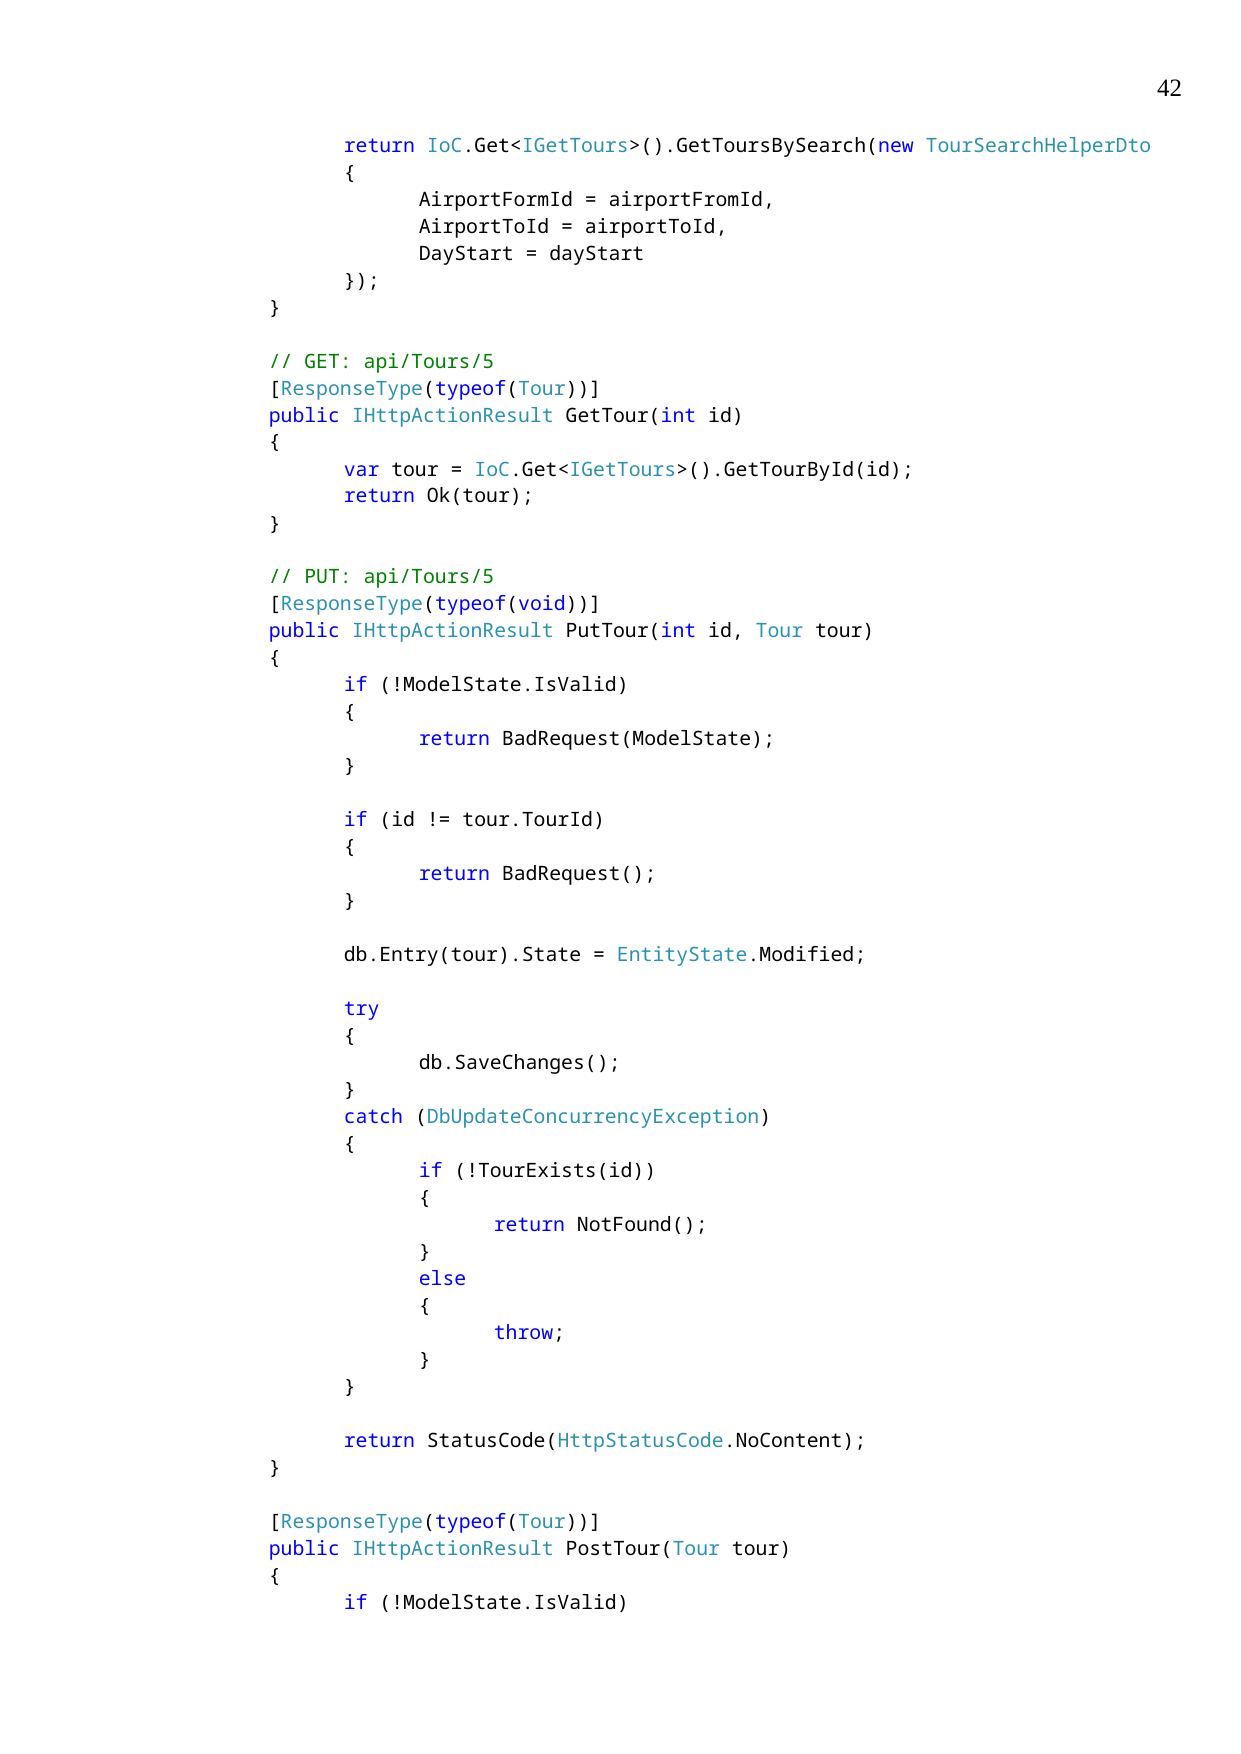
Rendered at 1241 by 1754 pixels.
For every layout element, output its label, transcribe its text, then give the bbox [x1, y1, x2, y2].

text if (!ModelState.IsValid) [118, 671, 1182, 698]
text } [118, 1345, 1182, 1372]
text } [118, 1075, 1182, 1102]
text return IoC.Get<IGetTours>().GetToursBySearch(new TourSearchHelperDto [118, 131, 1182, 158]
text } [118, 293, 1182, 320]
text catch (DbUpdateConcurrencyException) [118, 1102, 1182, 1129]
text return BadRequest(ModelState); [118, 724, 1182, 752]
text [ResponseType(typeof(Tour))] [118, 374, 1182, 401]
text public IHttpActionResult GetTour(int id) [118, 401, 1182, 428]
text } [118, 1453, 1182, 1480]
text try [118, 994, 1182, 1021]
text { [118, 1291, 1182, 1318]
text else [118, 1264, 1182, 1291]
text { [118, 158, 1182, 185]
text } [118, 1372, 1182, 1399]
text db.SaveChanges(); [118, 1048, 1182, 1075]
text return StatusCode(HttpStatusCode.NoContent); [118, 1426, 1182, 1453]
text }); [118, 266, 1182, 293]
text [ResponseType(typeof(Tour))] [118, 1507, 1182, 1534]
text return BadRequest(); [118, 859, 1182, 886]
text db.Entry(tour).State = EntityState.Modified; [118, 940, 1182, 967]
text { [118, 428, 1182, 455]
text return Ok(tour); [118, 482, 1182, 509]
text } [118, 1237, 1182, 1264]
text public IHttpActionResult PostTour(Tour tour) [118, 1534, 1182, 1561]
text public IHttpActionResult PutTour(int id, Tour tour) [118, 617, 1182, 644]
text { [118, 1561, 1182, 1588]
text { [118, 644, 1182, 671]
text var tour = IoC.Get<IGetTours>().GetTourById(id); [118, 455, 1182, 482]
text if (!TourExists(id)) [118, 1156, 1182, 1183]
text DayStart = dayStart [118, 239, 1182, 266]
text // GET: api/Tours/5 [118, 347, 1182, 374]
text if (id != tour.TourId) [118, 806, 1182, 832]
text { [118, 1129, 1182, 1156]
text } [118, 886, 1182, 913]
text } [118, 752, 1182, 778]
text AirportToId = airportToId, [118, 212, 1182, 239]
text throw; [118, 1318, 1182, 1345]
text } [118, 509, 1182, 536]
text { [118, 698, 1182, 724]
text [ResponseType(typeof(void))] [118, 590, 1182, 617]
text AirportFormId = airportFromId, [118, 185, 1182, 212]
text if (!ModelState.IsValid) [118, 1588, 1182, 1615]
text return NotFound(); [118, 1210, 1182, 1237]
text { [118, 832, 1182, 859]
text // PUT: api/Tours/5 [118, 563, 1182, 590]
text { [118, 1021, 1182, 1048]
text { [118, 1183, 1182, 1210]
